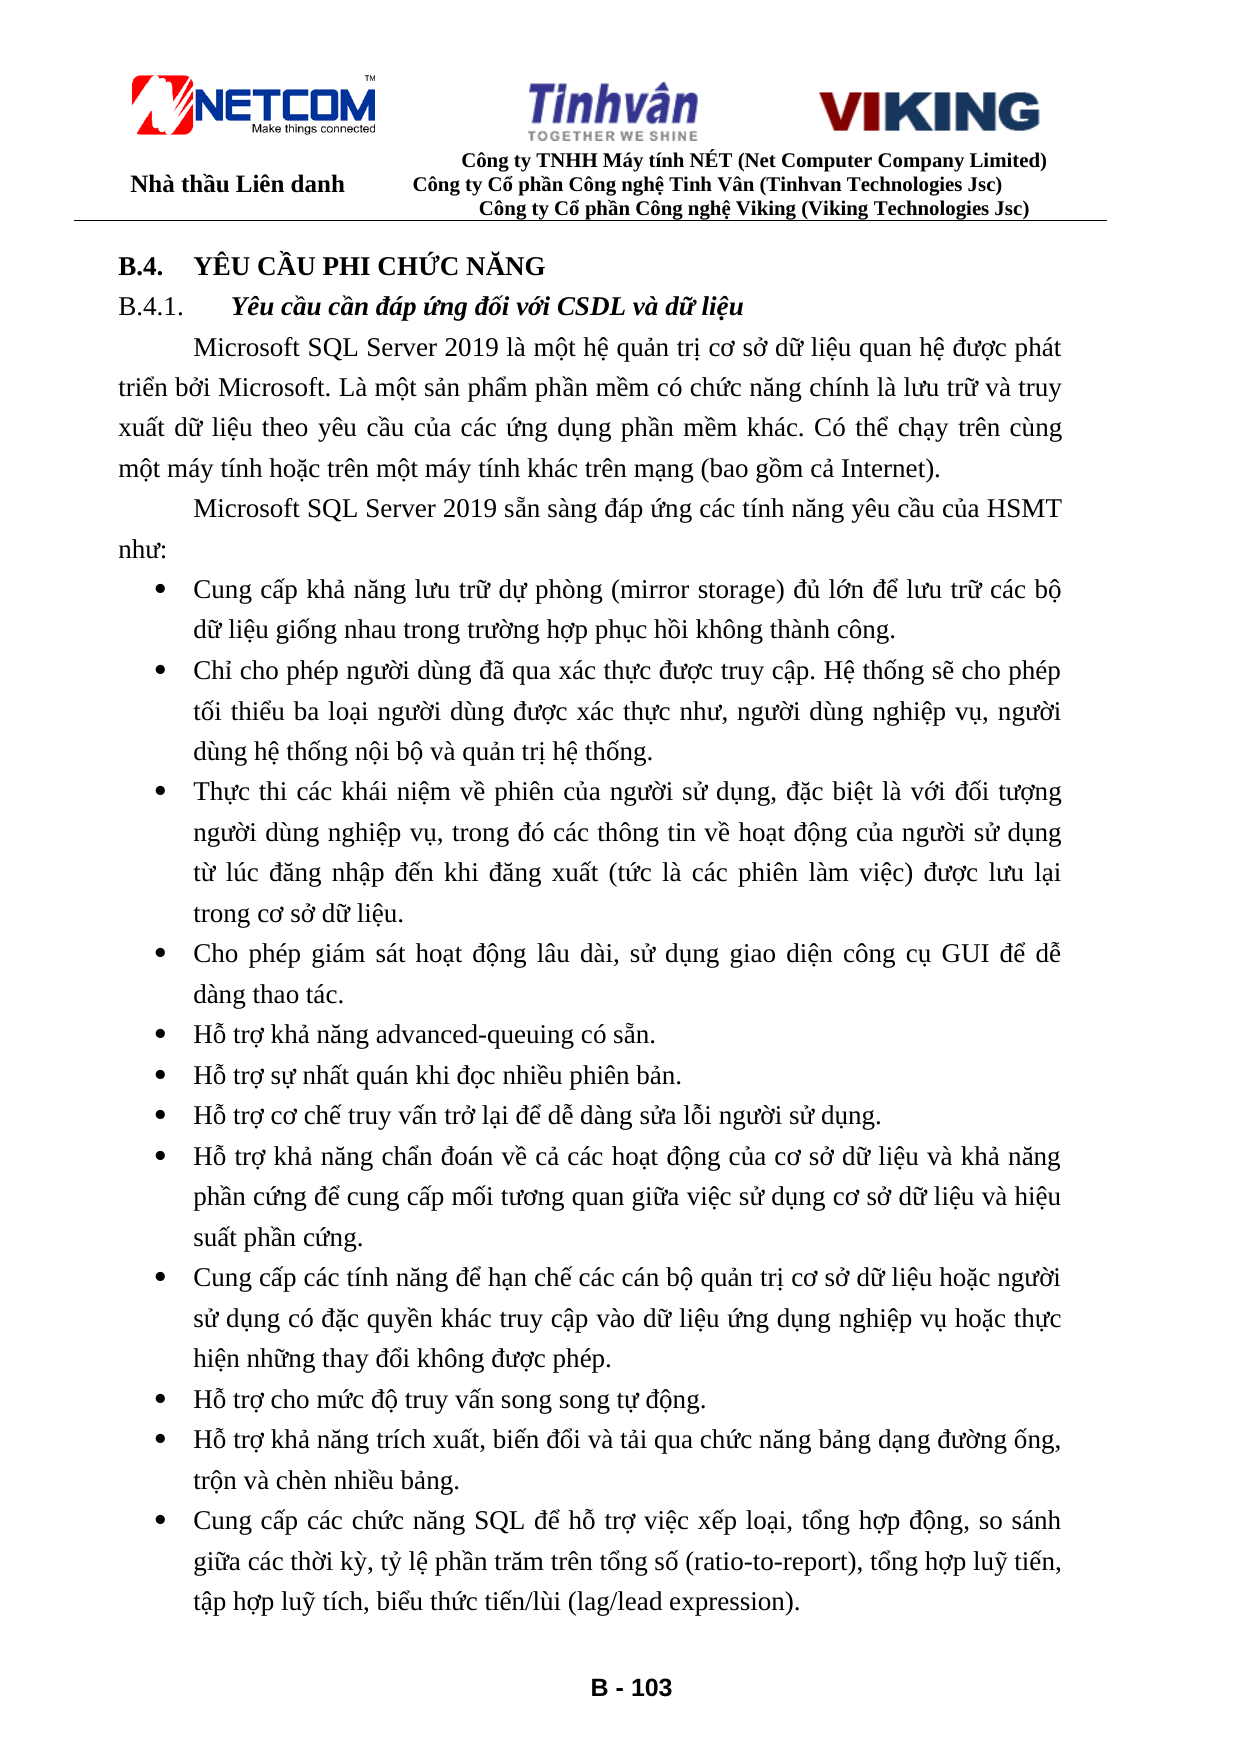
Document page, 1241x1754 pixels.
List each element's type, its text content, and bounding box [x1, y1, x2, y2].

picture [528, 82, 698, 141]
list Hỗ trợ cho mức độ truy vấn song song tự động. [156, 1383, 1063, 1414]
list Hỗ trợ sự nhất quán khi đọc nhiều phiên bản. [156, 1059, 1063, 1090]
list Hỗ trợ cơ chế truy vấn trở lại để dễ dàng sửa lỗi người sử dụng. [156, 1099, 1063, 1131]
list Cung cấp các tính năng để hạn chế các cán bộ quản trị cơ sở dữ liệu hoặc người sử dụng có đặc quyền khác truy cập vào dữ liệu ứng dụng nghiệp vụ hoặc thực hiện những thay đổi không được phép. [156, 1261, 1063, 1373]
subtitle Yêu cầu cần đáp ứng đối với CSDL và dữ liệu [118, 290, 1063, 321]
picture [818, 82, 1041, 144]
list Hỗ trợ khả năng chẩn đoán về cả các hoạt động của cơ sở dữ liệu và khả năng phần cứng để cung cấp mối tương quan giữa việc sử dụng cơ sở dữ liệu và hiệu suất phần cứng. [156, 1140, 1063, 1252]
list Thực thi các khái niệm về phiên của người sử dụng, đặc biệt là với đối tượng người dùng nghiệp vụ, trong đó các thông tin về hoạt động của người sử dụng từ lúc đăng nhập đến khi đăng xuất (tức là các phiên làm việc) được lưu lại trong cơ sở dữ liệu. [156, 775, 1063, 928]
text Microsoft SQL Server 2019 là một hệ quản trị cơ sở dữ liệu quan hệ được phát triển bởi Microsoft. Là một sản phẩm phần mềm có chức năng chính là lưu trữ và truy xuất dữ liệu theo yêu cầu của các ứng dụng phần mềm khác. Có thể chạy trên cùng một máy tính hoặc trên một máy tính khác trên mạng (bao gồm cả Internet). [118, 331, 1063, 483]
picture [131, 75, 375, 135]
text Microsoft SQL Server 2019 sẵn sàng đáp ứng các tính năng yêu cầu của HSMT như: [118, 492, 1063, 564]
list Cho phép giám sát hoạt động lâu dài, sử dụng giao diện công cụ GUI để dễ dàng thao tác. [156, 937, 1063, 1009]
list Hỗ trợ khả năng advanced-queuing có sẵn. [156, 1018, 1063, 1049]
list Cung cấp khả năng lưu trữ dự phòng (mirror storage) đủ lớn để lưu trữ các bộ dữ liệu giống nhau trong trường hợp phục hồi không thành công. [156, 573, 1063, 645]
list Chỉ cho phép người dùng đã qua xác thực được truy cập. Hệ thống sẽ cho phép tối thiểu ba loại người dùng được xác thực như, người dùng nghiệp vụ, người dùng hệ thống nội bộ và quản trị hệ thống. [156, 654, 1063, 766]
list Hỗ trợ khả năng trích xuất, biến đổi và tải qua chức năng bảng dạng đường ống, trộn và chèn nhiều bảng. [156, 1423, 1063, 1495]
subtitle YÊU CẦU PHI CHỨC NĂNG [118, 250, 1063, 281]
list Cung cấp các chức năng SQL để hỗ trợ việc xếp loại, tổng hợp động, so sánh giữa các thời kỳ, tỷ lệ phần trăm trên tổng số (ratio-to-report), tổng hợp luỹ tiến, tập hợp luỹ tích, biểu thức tiến/lùi (lag/lead expression). [156, 1504, 1063, 1616]
